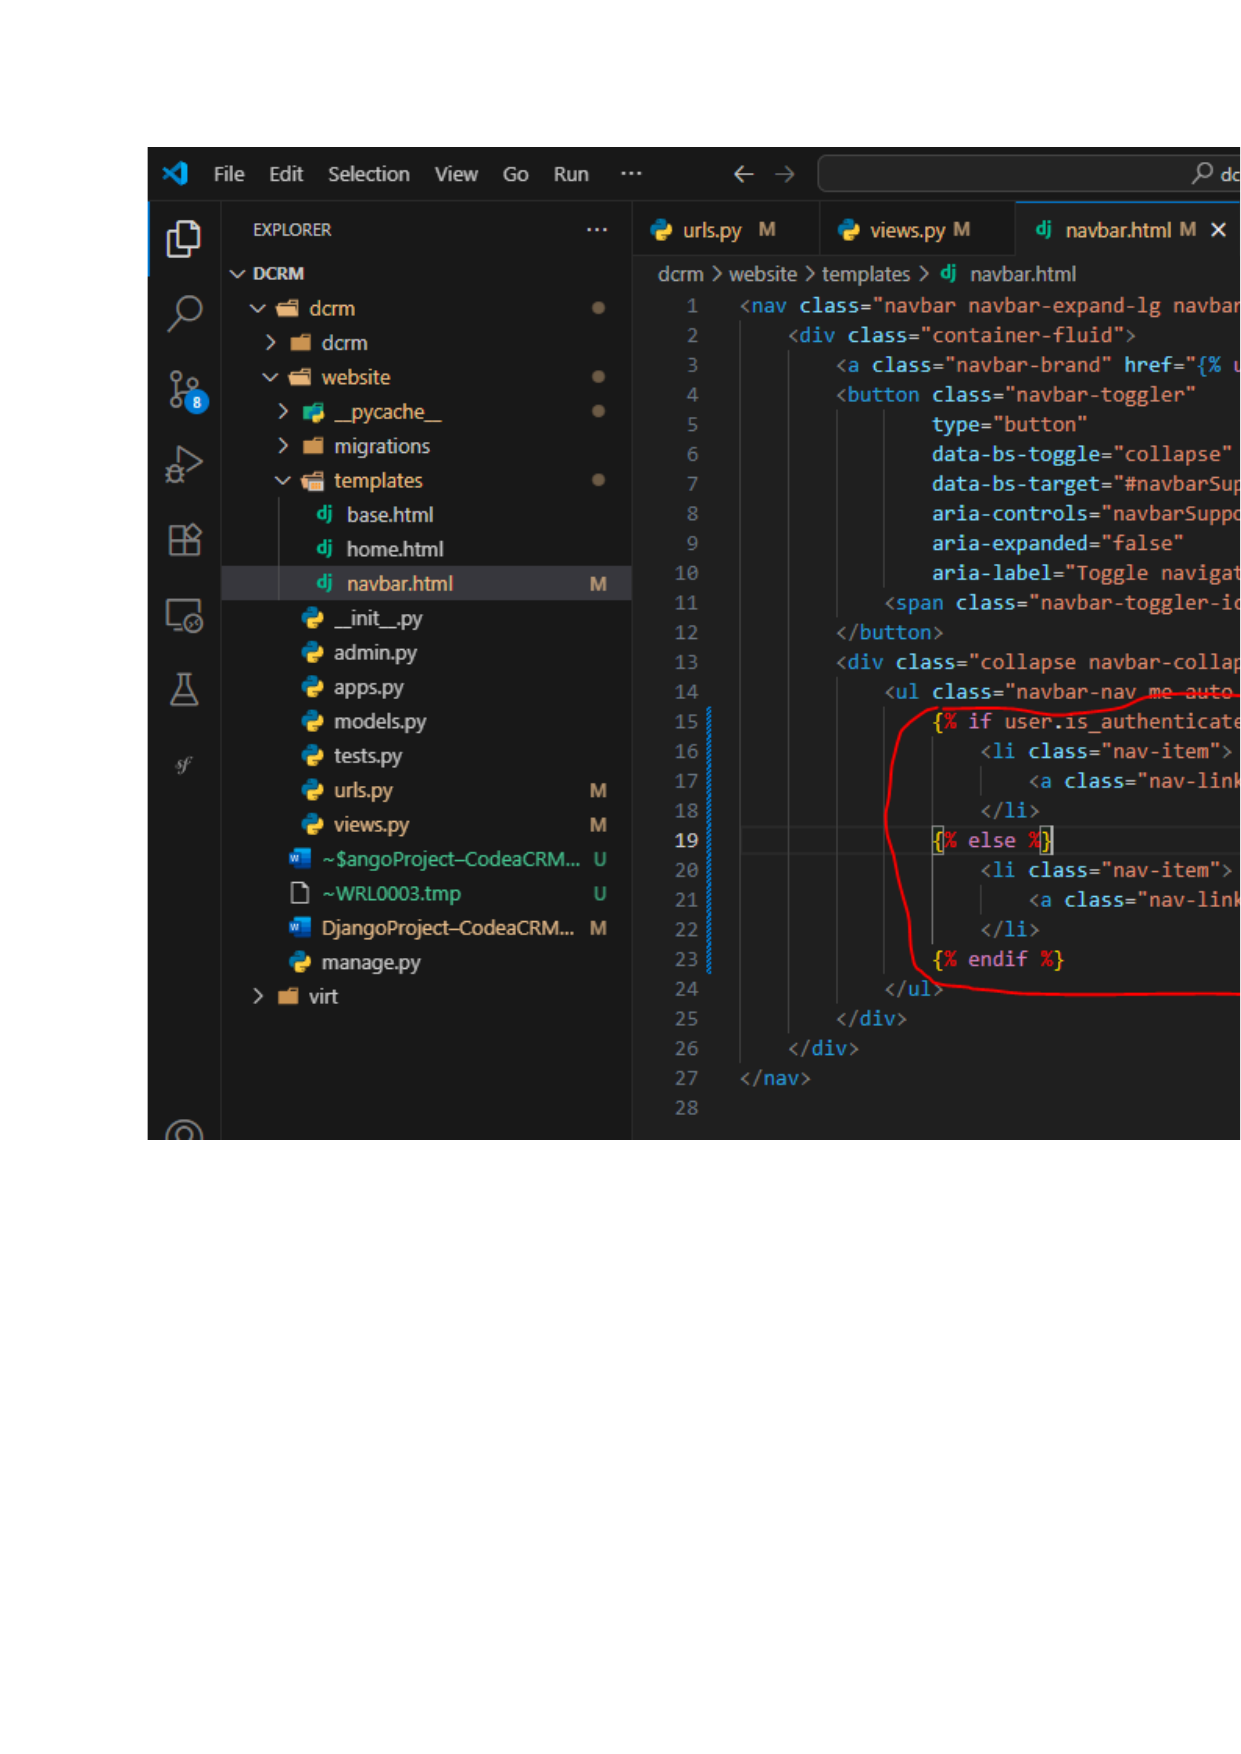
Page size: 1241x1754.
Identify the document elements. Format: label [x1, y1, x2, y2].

picture [147, 147, 1241, 1140]
